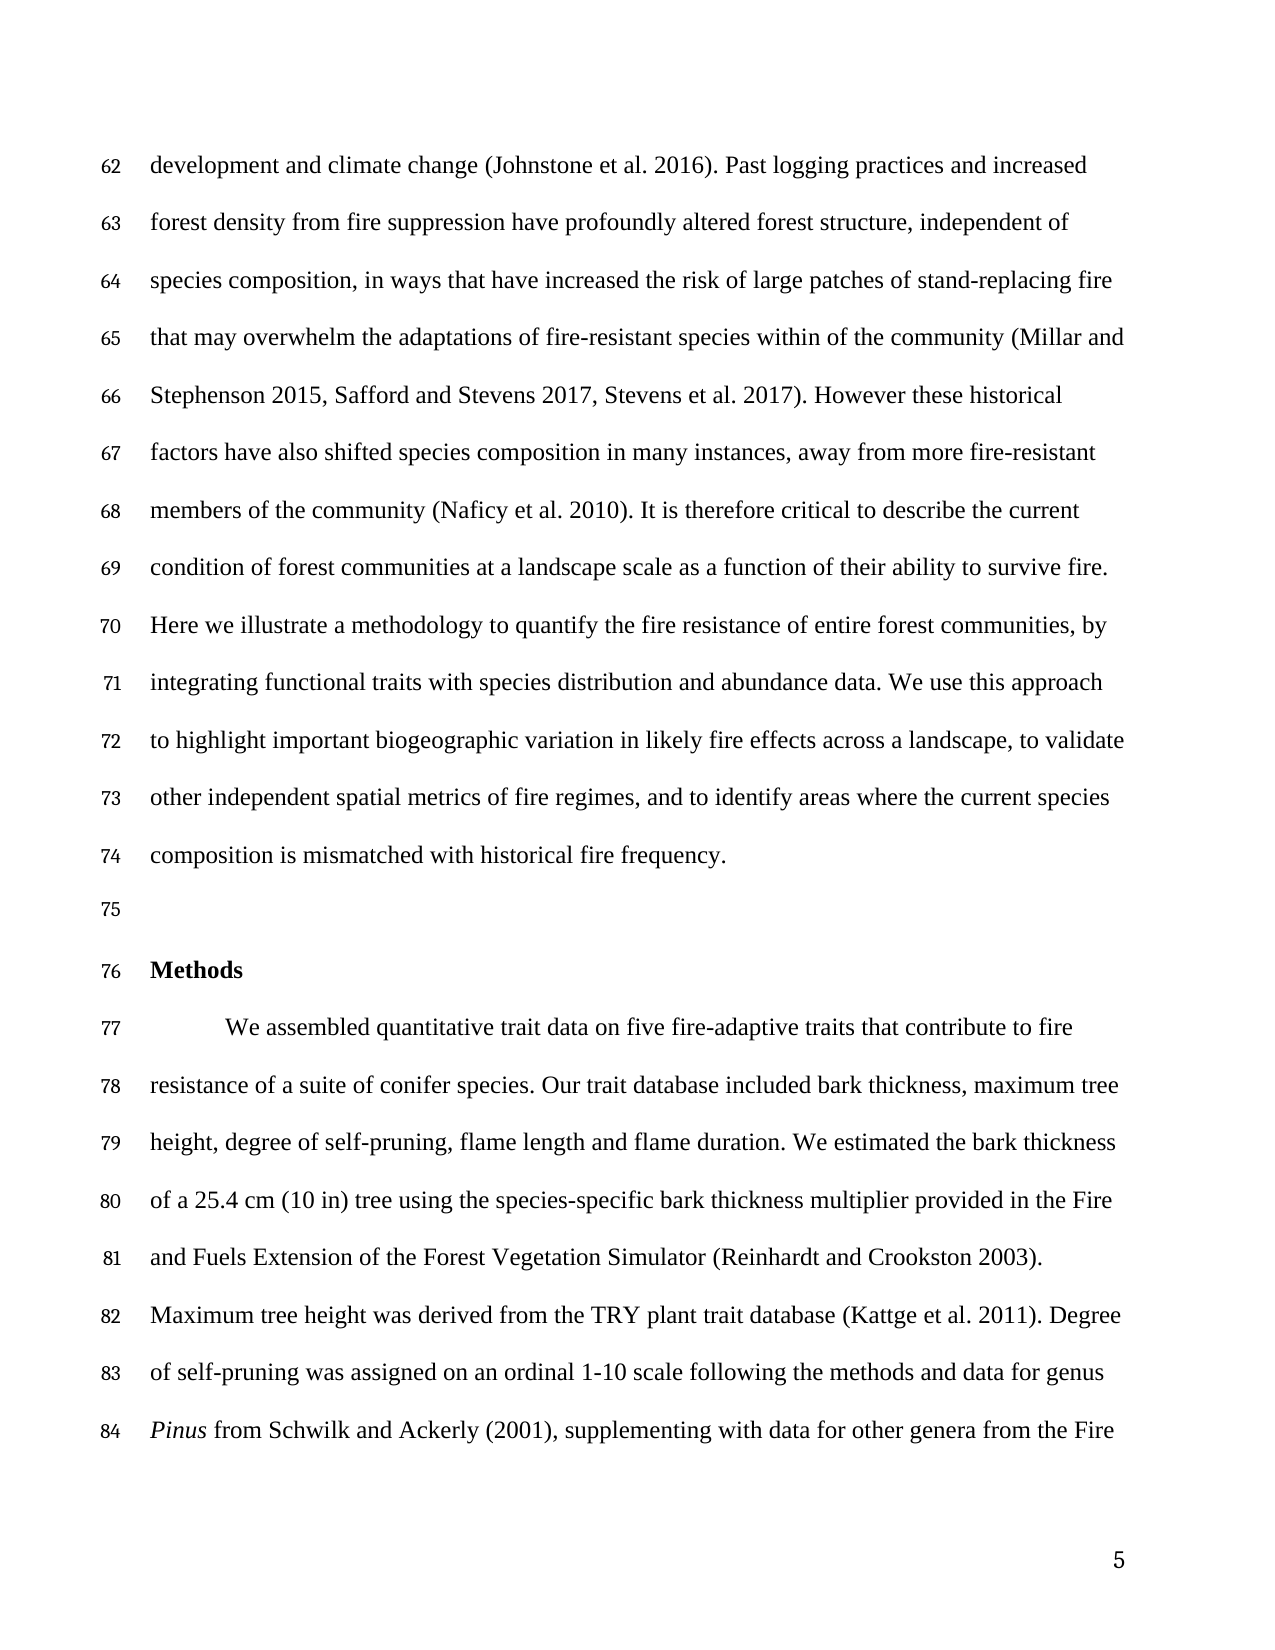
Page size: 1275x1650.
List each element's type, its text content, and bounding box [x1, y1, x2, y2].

text Methods [150, 955, 1125, 984]
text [150, 150, 1125, 869]
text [150, 1012, 1125, 1444]
